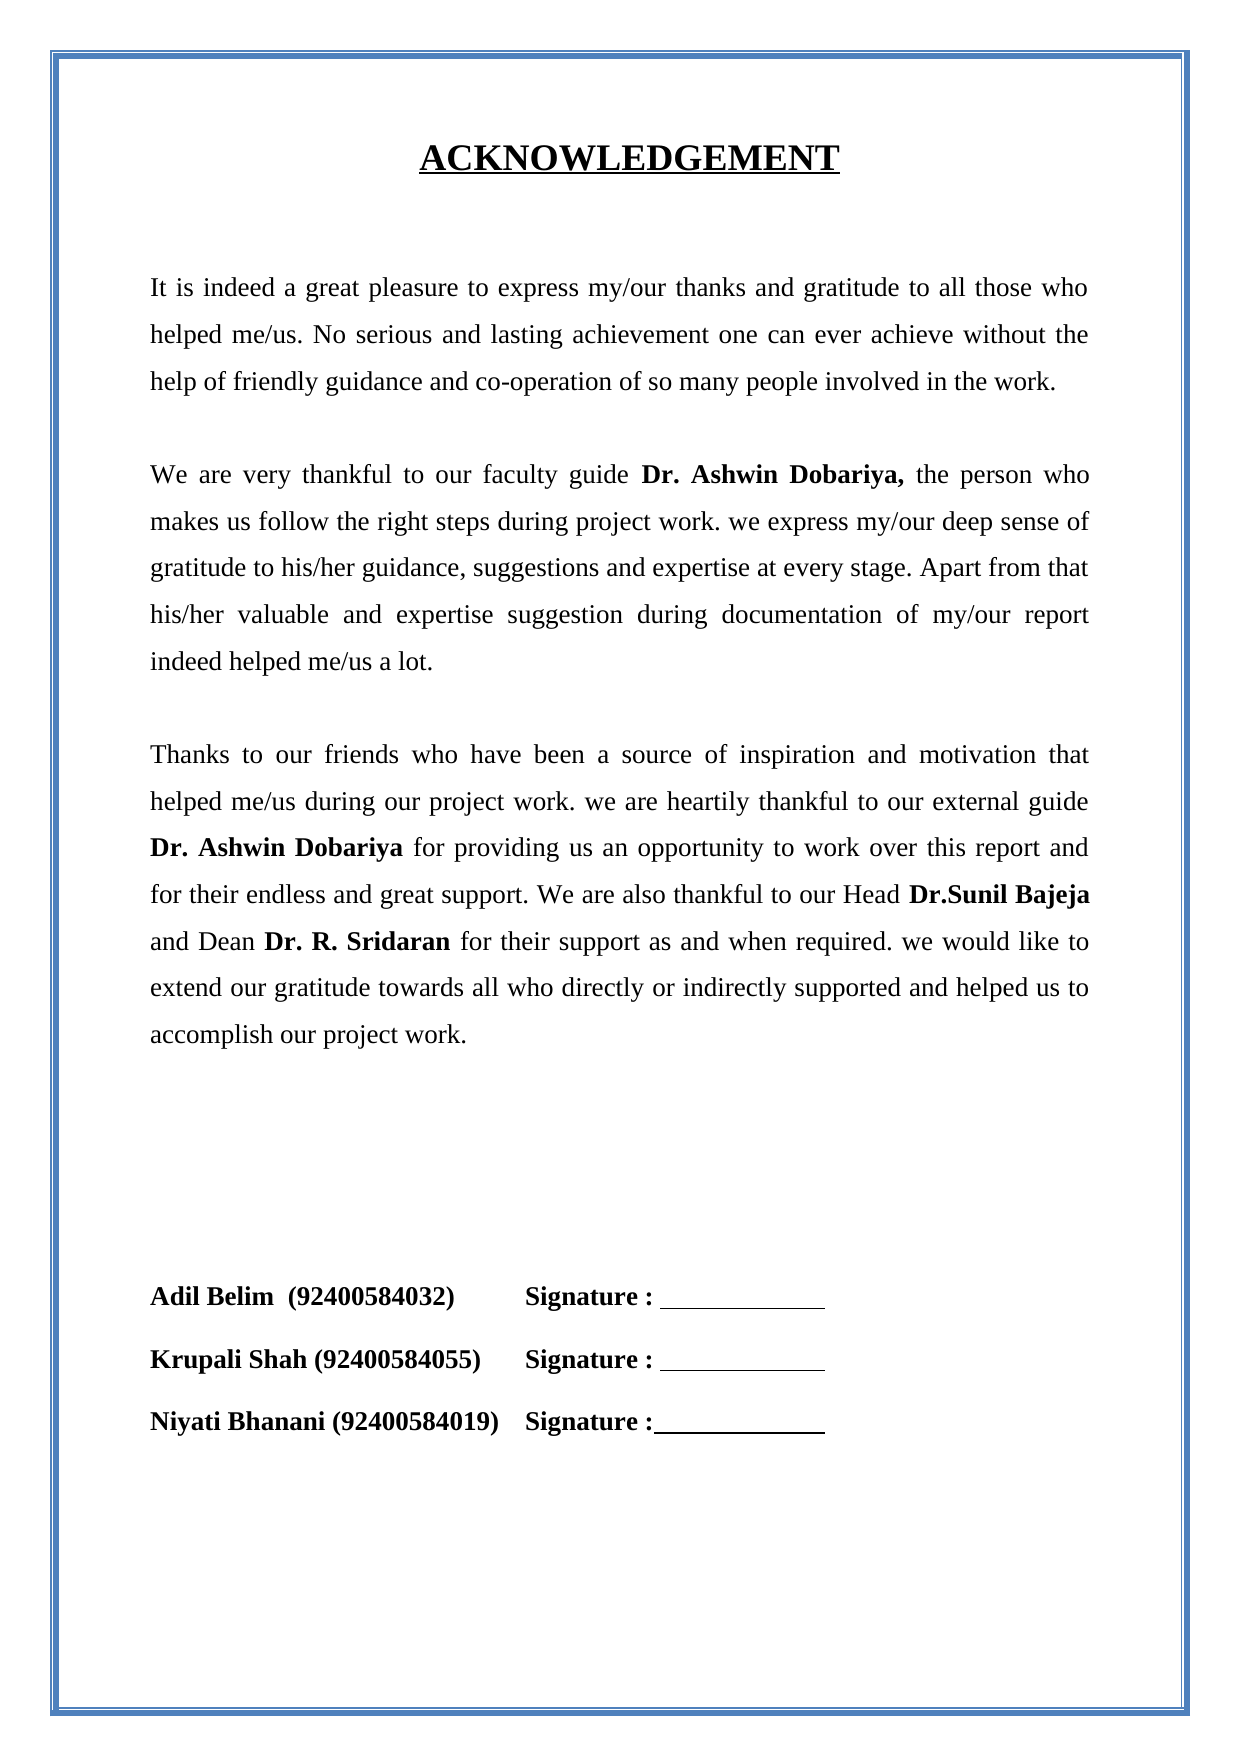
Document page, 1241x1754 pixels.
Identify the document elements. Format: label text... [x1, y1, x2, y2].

text We are very thankful to our faculty guide Dr. Ashwin Dobariya, the person who makes us follow the right steps during project work. we express my/our deep sense of gratitude to his/her guidance, suggestions and expertise at every stage. Apart from that his/her valuable and expertise suggestion during documentation of my/our report indeed helped me/us a lot. [150, 458, 1090, 676]
text Adil Belim (92400584032) Signature : [150, 1281, 1090, 1312]
text ACKNOWLEDGEMENT [150, 135, 1109, 178]
text Niyati Bhanani (92400584019) Signature : [150, 1405, 1090, 1436]
text Krupali Shah (92400584055) Signature : [150, 1343, 1090, 1374]
text It is indeed a great pleasure to express my/our thanks and gratitude to all those who helped me/us. No serious and lasting achievement one can ever achieve without the help of friendly guidance and co-operation of so many people involved in the work. [150, 272, 1090, 396]
text Thanks to our friends who have been a source of inspiration and motivation that helped me/us during our project work. we are heartily thankful to our external guide Dr. Ashwin Dobariya for providing us an opportunity to work over this report and for their endless and great support. We are also thankful to our Head Dr.Sunil Bajeja and Dean Dr. R. Sridaran for their support as and when required. we would like to extend our gratitude towards all who directly or indirectly supported and helped us to accomplish our project work. [150, 738, 1090, 1049]
